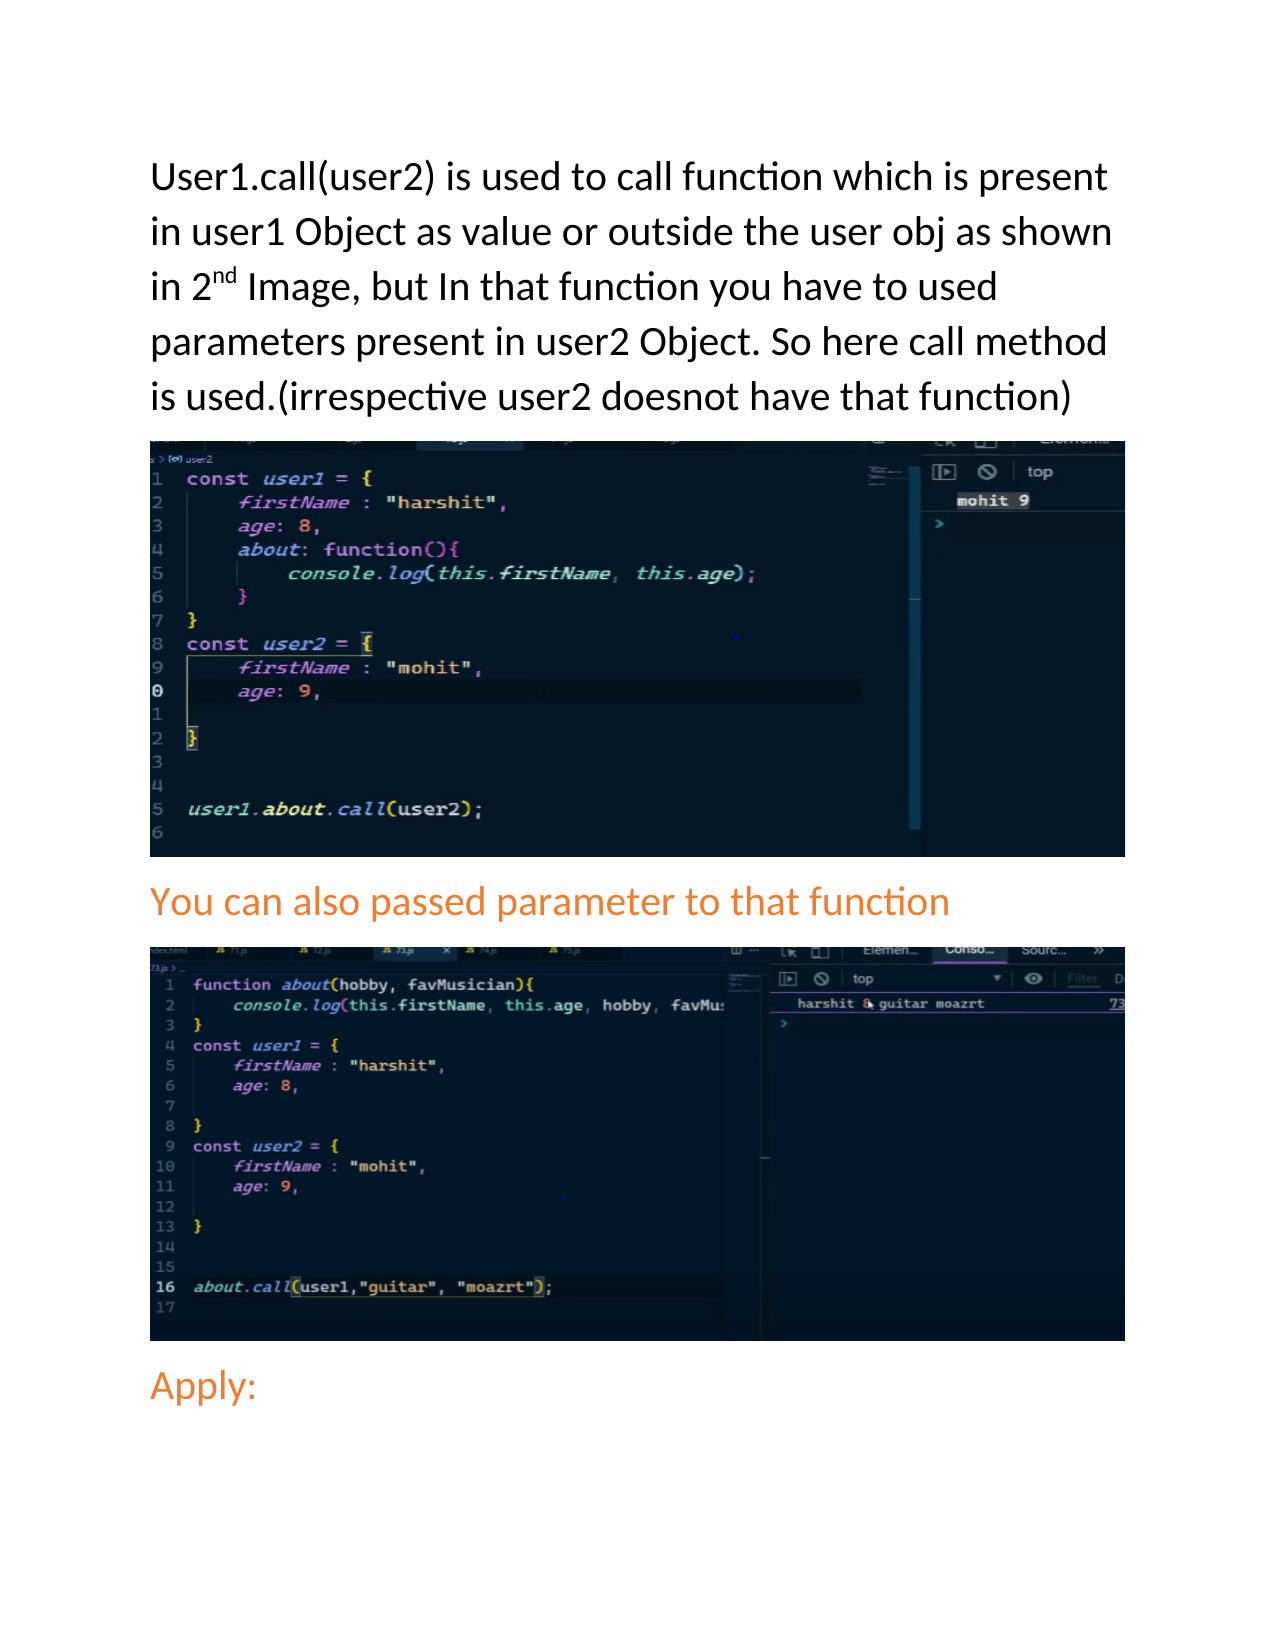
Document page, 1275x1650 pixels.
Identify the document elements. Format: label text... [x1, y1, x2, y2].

picture [150, 947, 1125, 1341]
text You can also passed parameter to that function [150, 875, 1125, 926]
picture [150, 441, 1125, 857]
text Apply: [150, 1359, 1125, 1410]
text User1.call(user2) is used to call function which is present in user1 Object as value or outside the user obj as shown in 2nd Image, but In that function you have to used parameters present in user2 Object. So here call method is used.(irrespective user2 doesnot have that function) [150, 150, 1125, 420]
